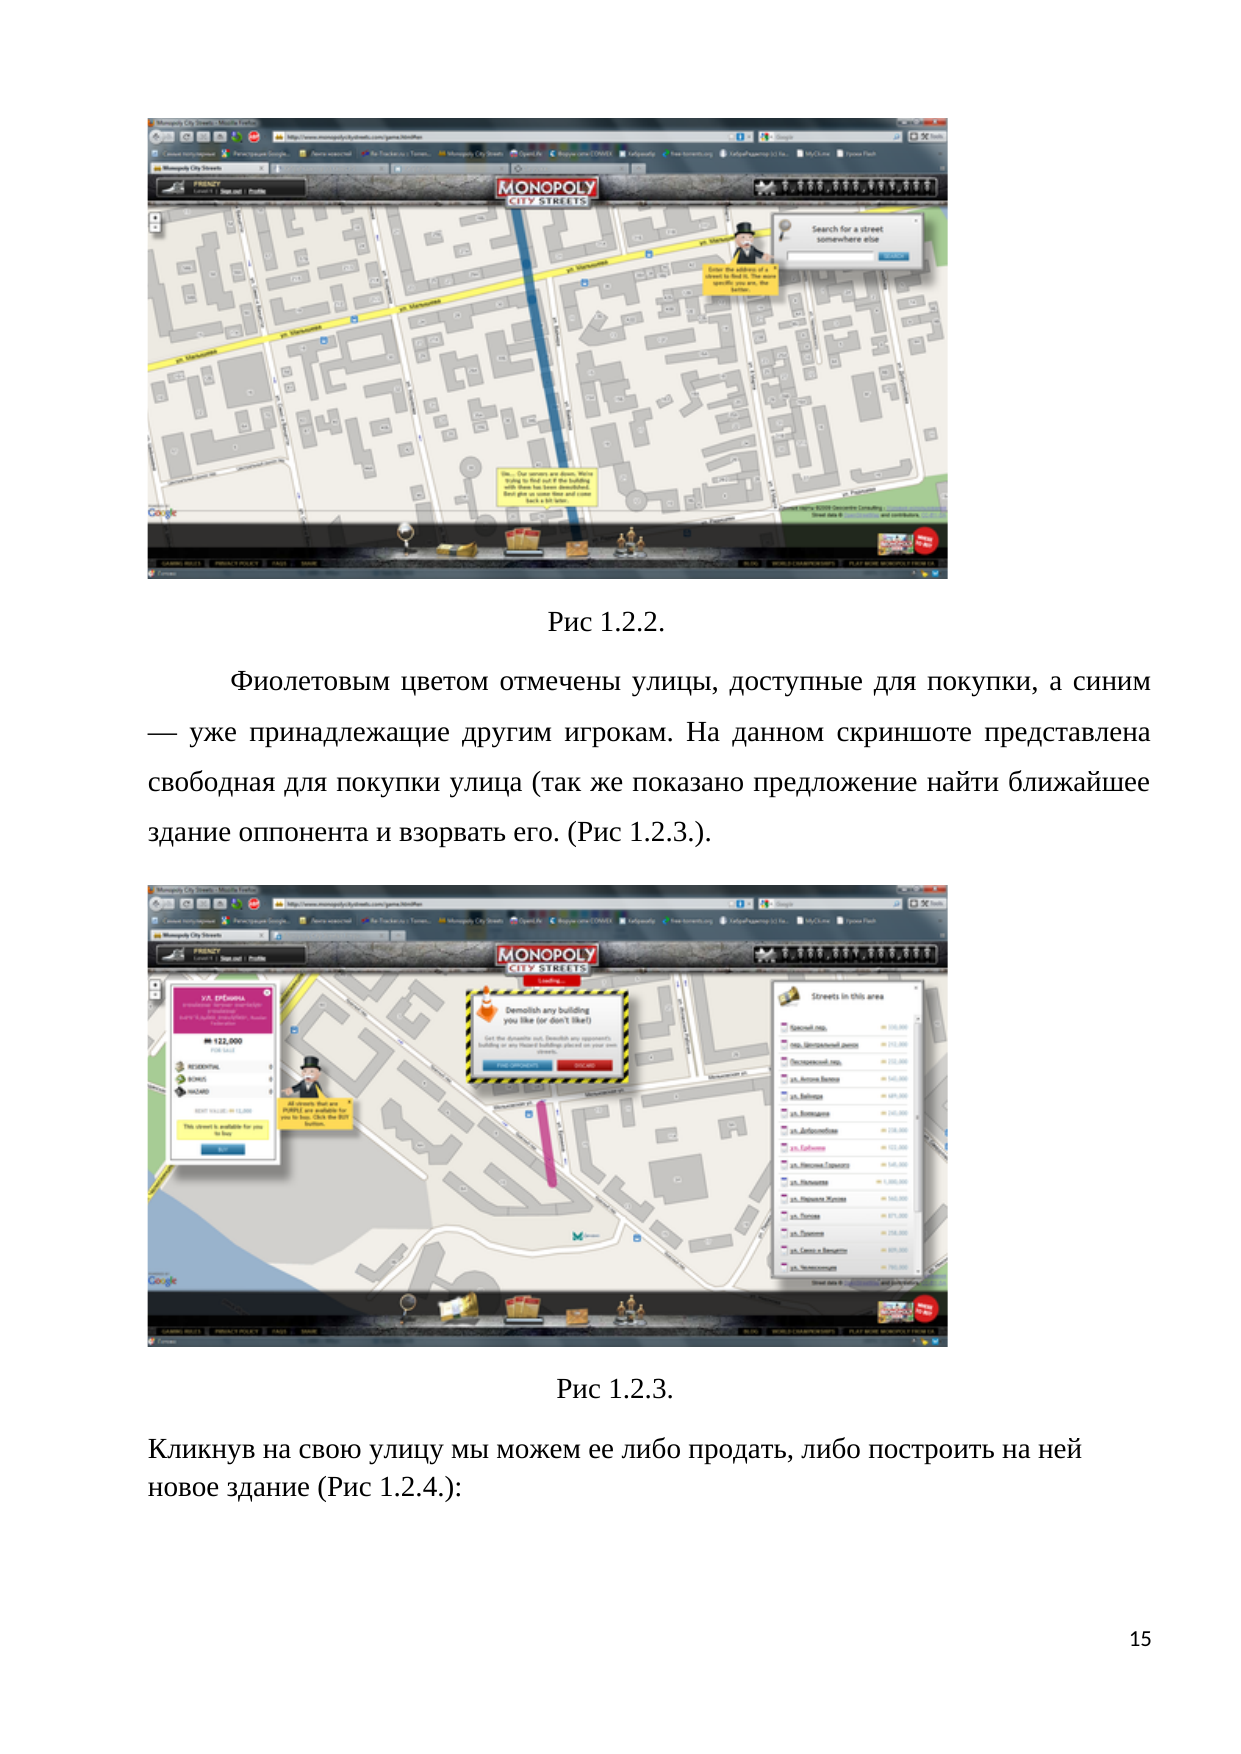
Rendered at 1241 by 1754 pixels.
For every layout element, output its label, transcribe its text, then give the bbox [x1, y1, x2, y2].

text Рис 1.2.2. [148, 604, 1152, 638]
picture [147, 118, 948, 579]
text Рис 1.2.3. [148, 1371, 1152, 1405]
picture [147, 885, 948, 1347]
text Фиолетовым цветом отмечены улицы, доступные для покупки, а синим — уже принадлежащие другим игрокам. На данном скриншоте представлена свободная для покупки улица (так же показано предложение найти ближайшее здание оппонента и взорвать его. (Рис 1.2.3.). [148, 663, 1152, 848]
text Кликнув на свою улицу мы можем ее либо продать, либо построить на ней новое здание (Рис 1.2.4.): [148, 1431, 1152, 1503]
